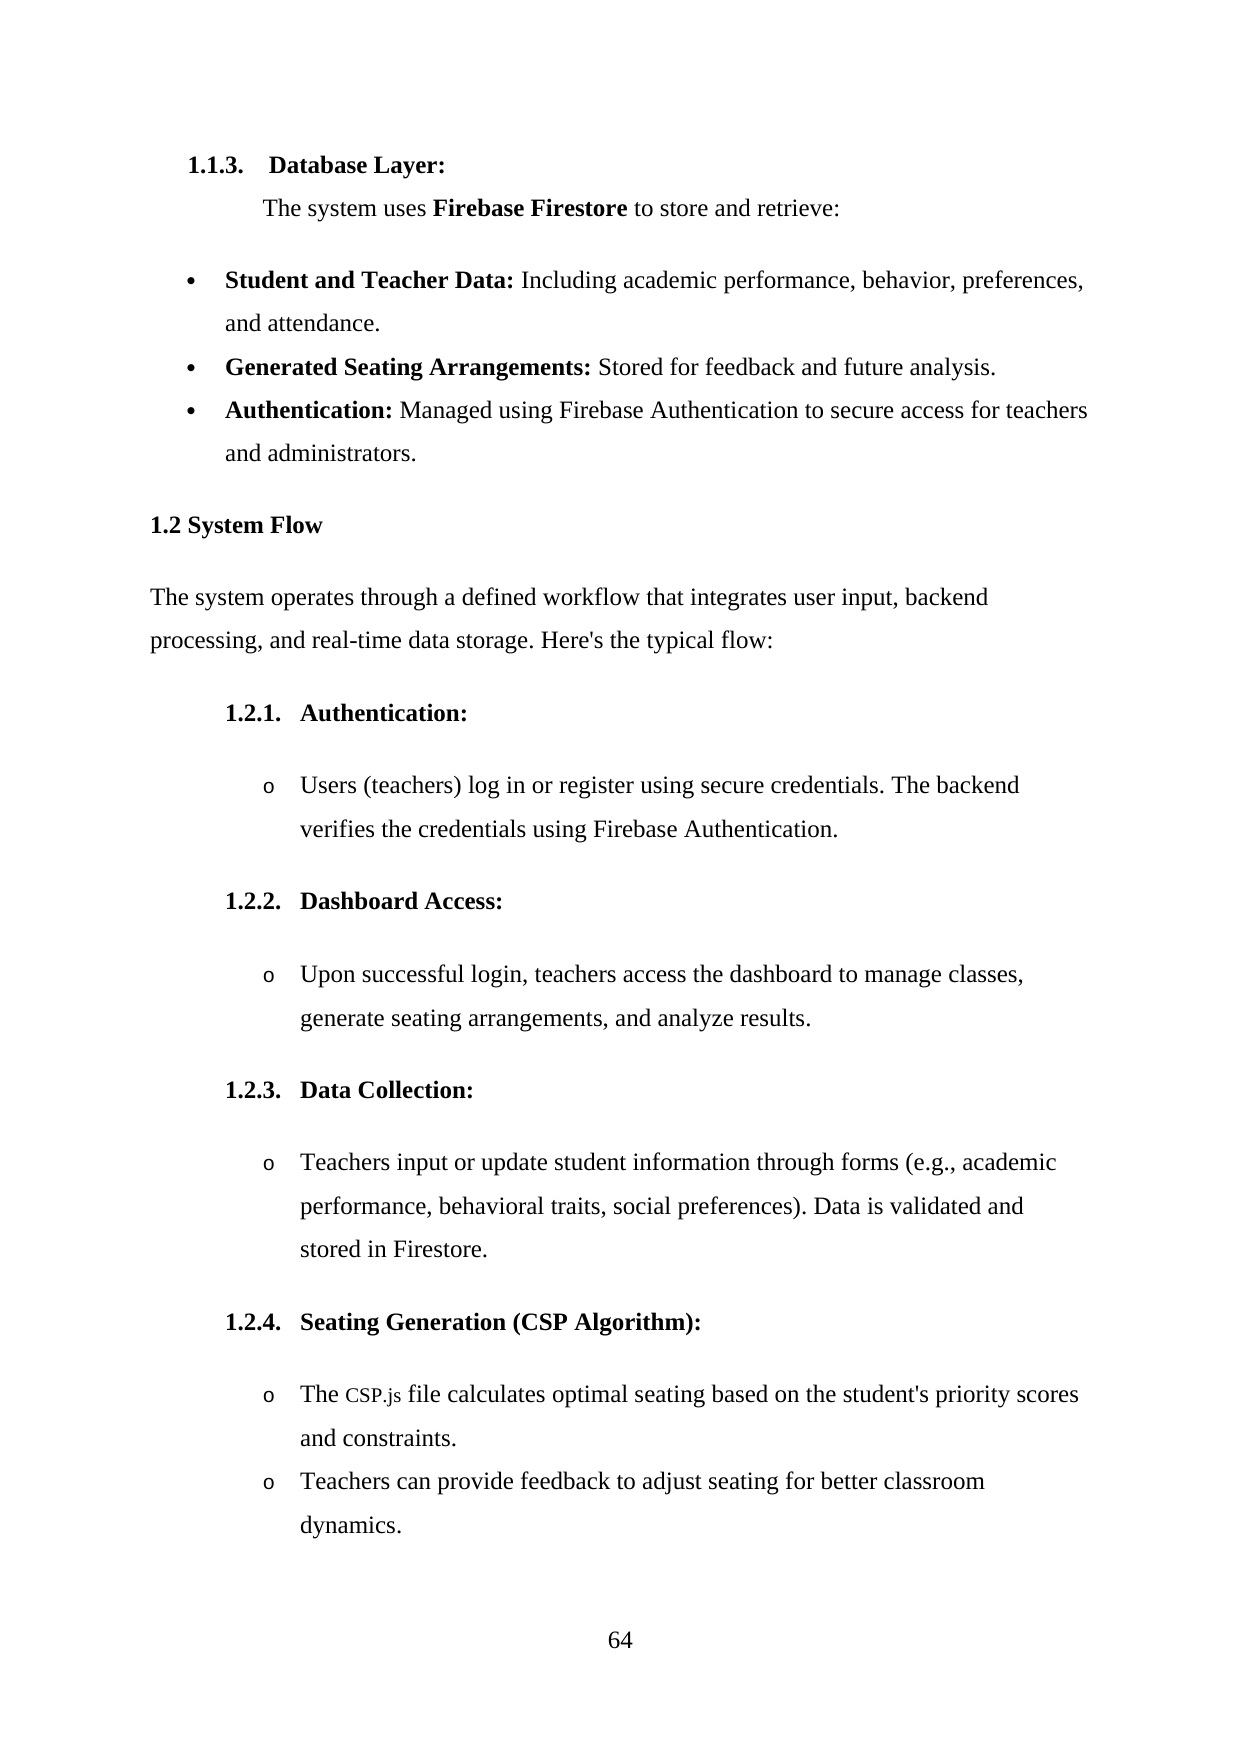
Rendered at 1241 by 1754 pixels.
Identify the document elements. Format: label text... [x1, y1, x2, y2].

text 1.2 System Flow [150, 510, 1090, 539]
list The CSP.js file calculates optimal seating based on the student's priority scores and constraints. [262, 1379, 1090, 1452]
list Dashboard Access: [225, 886, 1090, 915]
list Authentication: [225, 698, 1090, 727]
list Student and Teacher Data: Including academic performance, behavior, preferences, and attendance. [187, 265, 1090, 337]
list Generated Seating Arrangements: Stored for feedback and future analysis. [187, 352, 1090, 380]
list Upon successful login, teachers access the dashboard to manage classes, generate seating arrangements, and analyze results. [262, 959, 1090, 1031]
list Database Layer: The system uses Firebase Firestore to store and retrieve: [187, 150, 1090, 222]
text The system operates through a defined workflow that integrates user input, backend processing, and real-time data storage. Here's the typical flow: [150, 582, 1090, 654]
list Teachers input or update student information through forms (e.g., academic performance, behavioral traits, social preferences). Data is validated and stored in Firestore. [262, 1147, 1090, 1263]
list Teachers can provide feedback to adjust seating for better classroom dynamics. [262, 1466, 1090, 1539]
list Seating Generation (CSP Algorithm): [225, 1307, 1090, 1335]
list Authentication: Managed using Firebase Authentication to secure access for teachers and administrators. [187, 395, 1090, 467]
list Users (teachers) log in or register using secure credentials. The backend verifies the credentials using Firebase Authentication. [262, 770, 1090, 843]
list Data Collection: [225, 1075, 1090, 1104]
